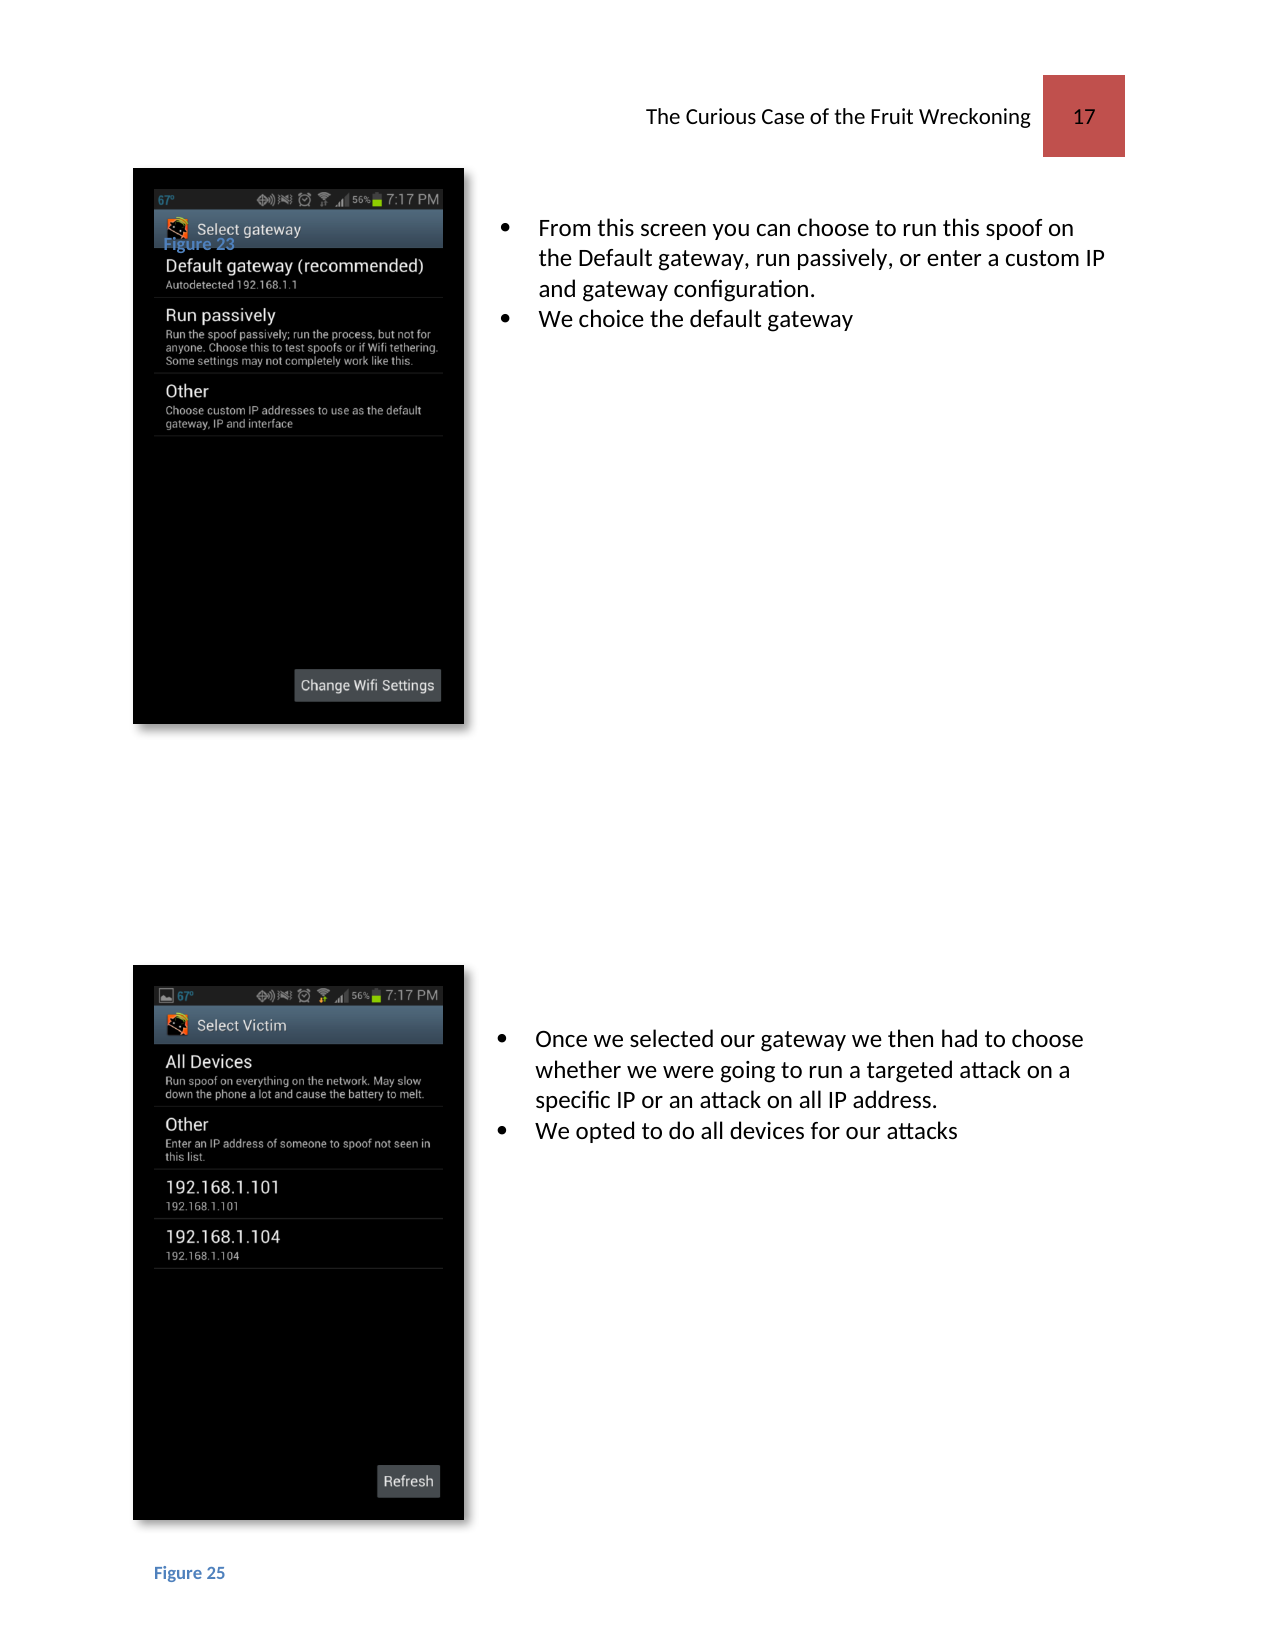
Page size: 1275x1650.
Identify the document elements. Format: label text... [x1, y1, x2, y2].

picture [154, 986, 443, 1499]
list Once we selected our gateway we then had to choose whether we were going to run a targeted attack on a specific IP or an attack on all IP address. [477, 1023, 1125, 1115]
list We opted to do all devices for our attacks [477, 1115, 1125, 1145]
list We choice the default gateway [476, 303, 1125, 334]
picture [154, 189, 443, 703]
list From this screen you can choose to run this spoof on the Default gateway, run passively, or enter a custom IP and gateway configuration. [476, 212, 1125, 303]
